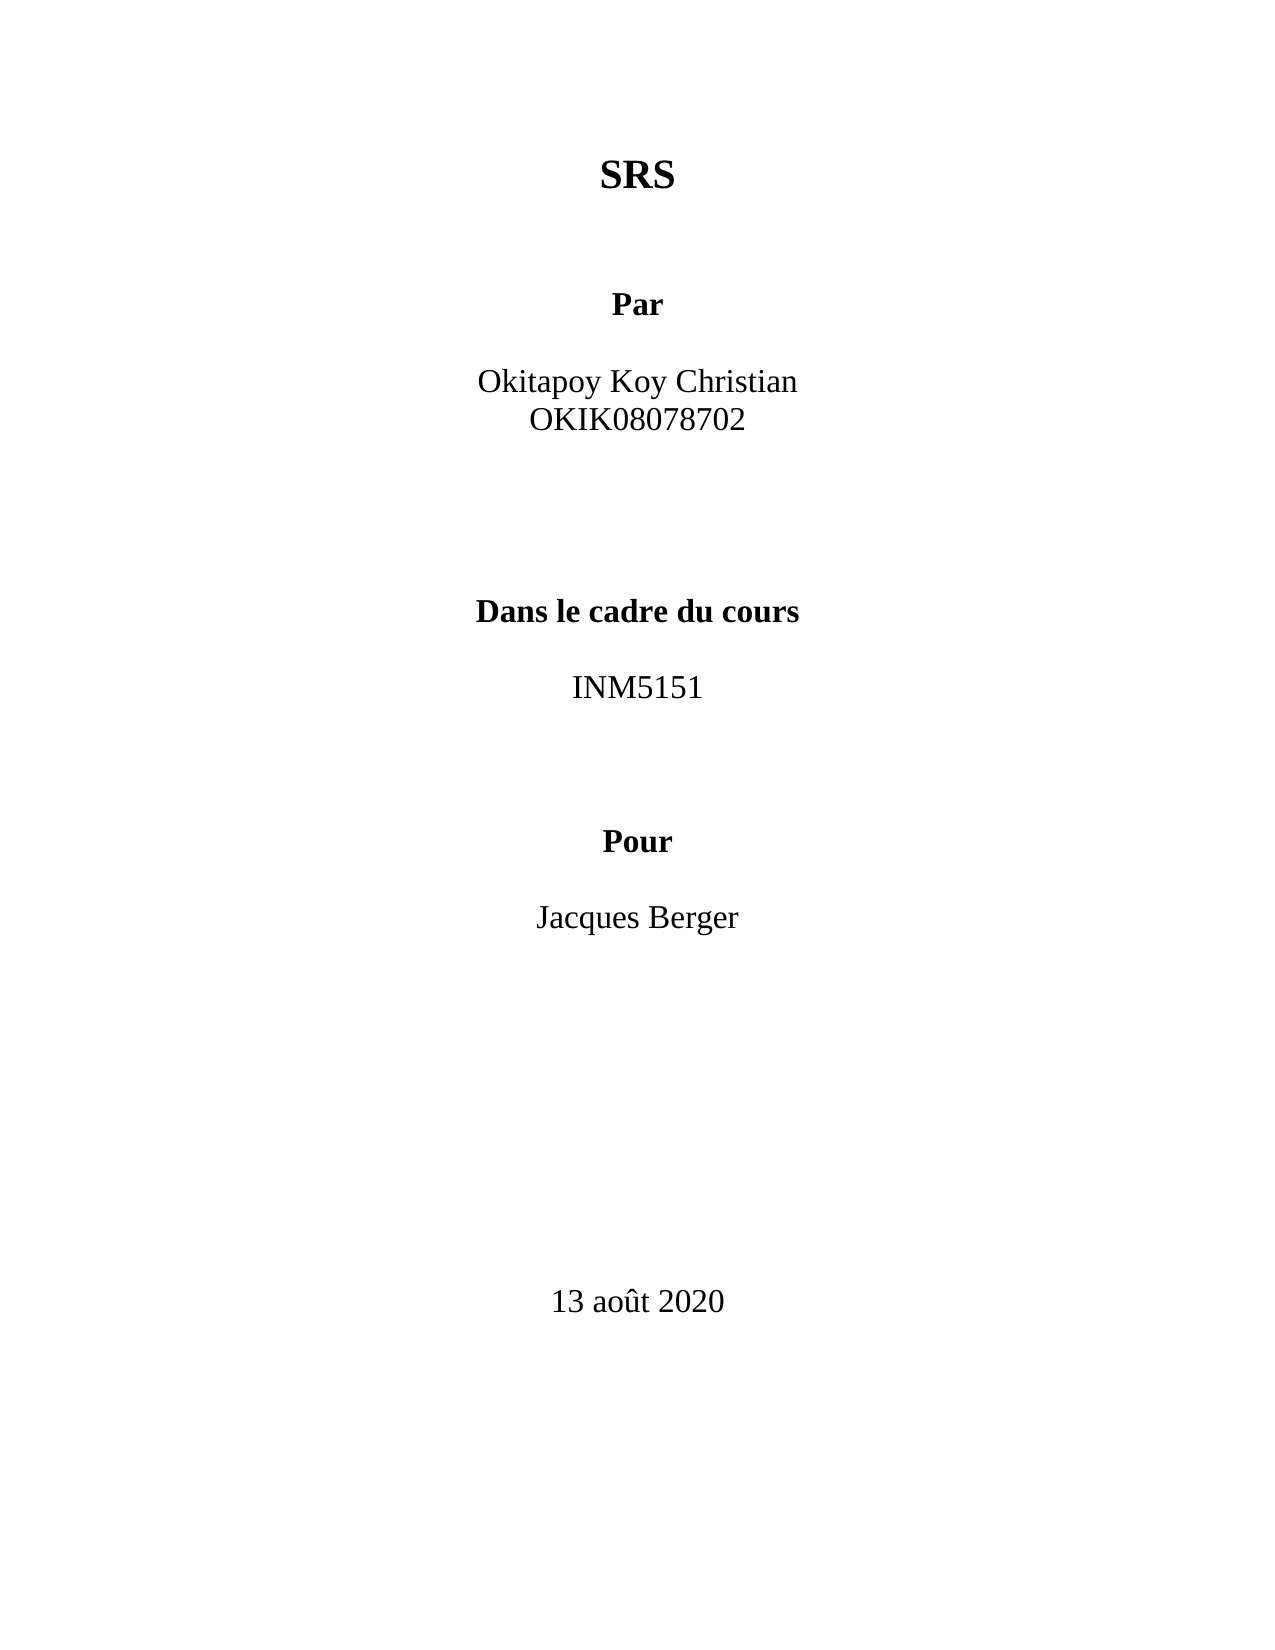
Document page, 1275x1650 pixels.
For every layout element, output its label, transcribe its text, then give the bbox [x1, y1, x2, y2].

text Okitapoy Koy Christian [150, 361, 1125, 399]
text Par [150, 284, 1125, 322]
text INM5151 [150, 667, 1125, 706]
text Pour [150, 821, 1125, 859]
text OKIK08078702 [150, 399, 1125, 437]
text 13 août 2020 [150, 1281, 1125, 1319]
text Dans le cadre du cours [150, 591, 1125, 629]
text SRS [150, 150, 1125, 198]
text Jacques Berger [150, 897, 1125, 936]
